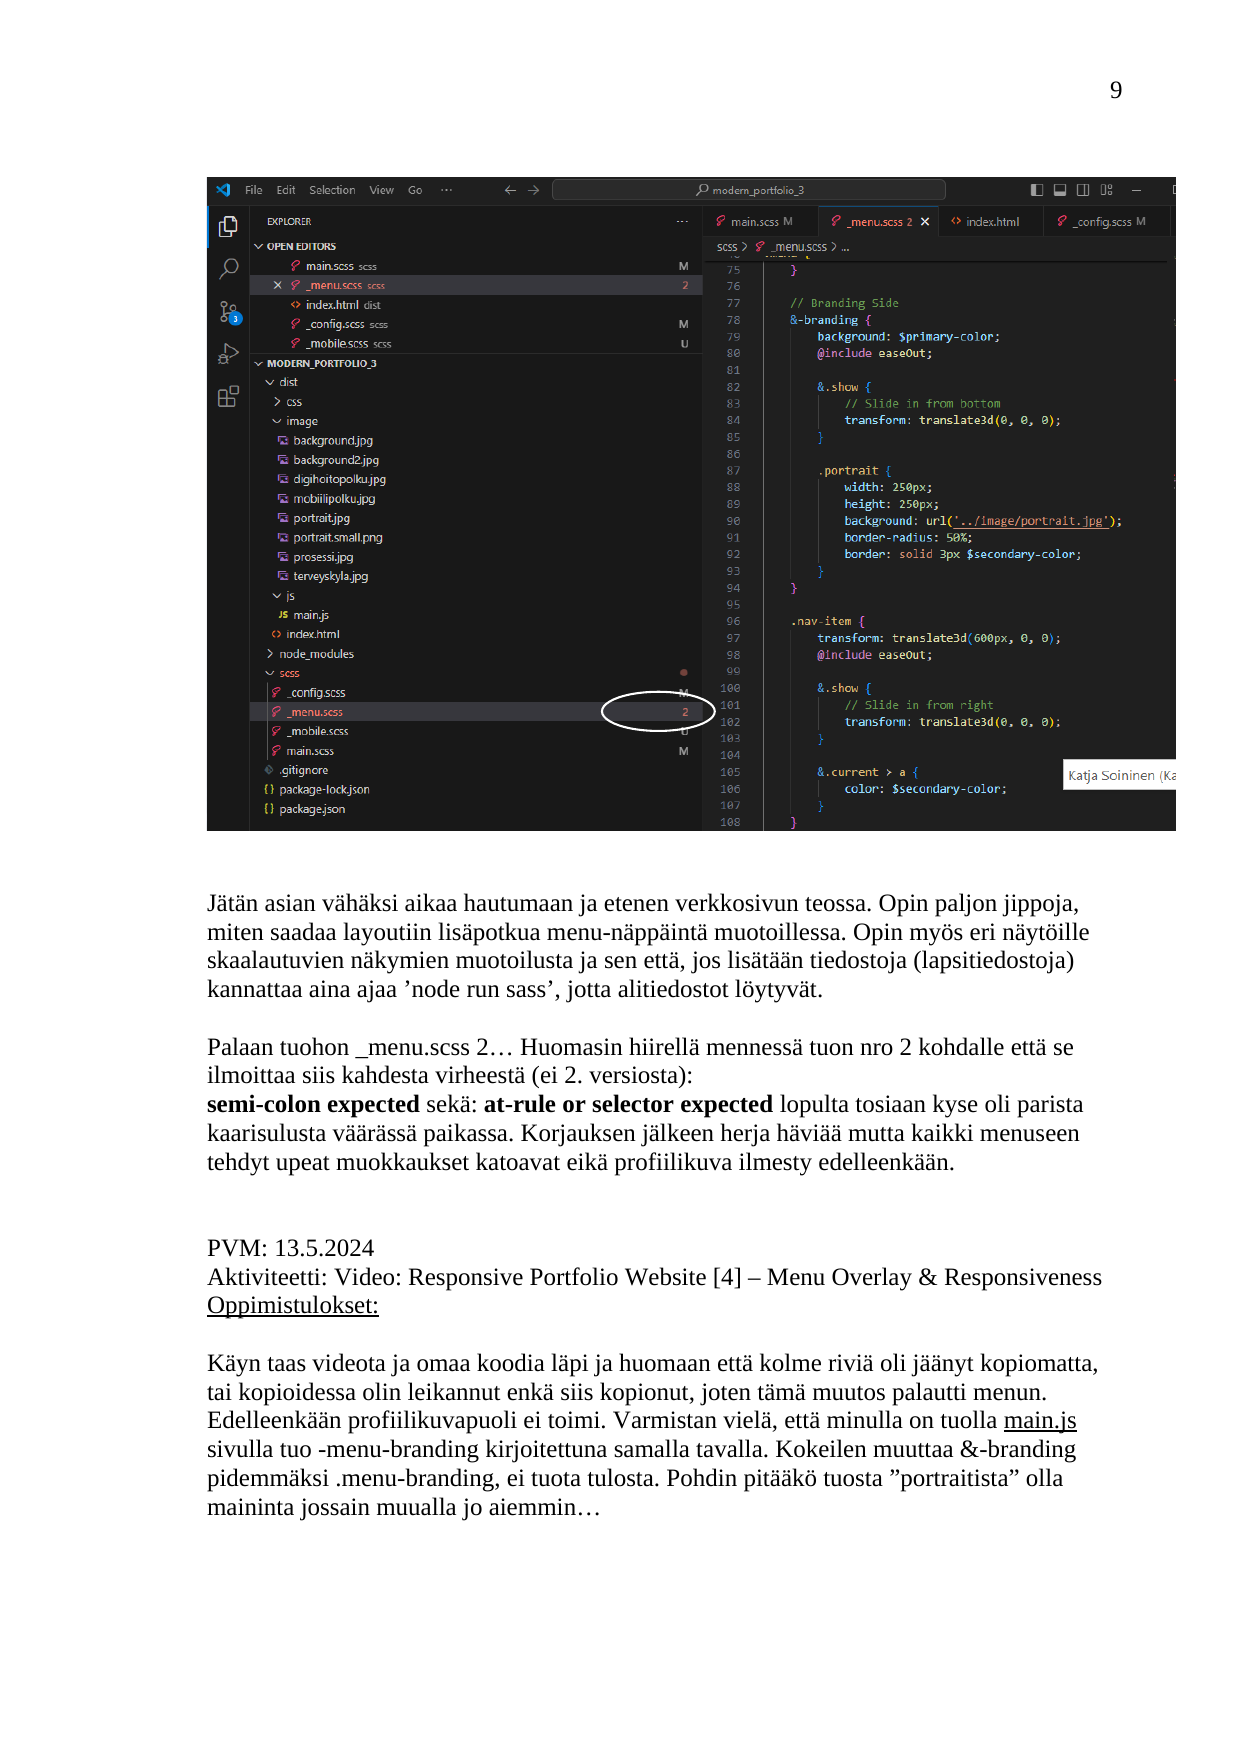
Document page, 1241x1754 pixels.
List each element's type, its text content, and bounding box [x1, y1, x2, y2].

text Jätän asian vähäksi aikaa hautumaan ja etenen verkkosivun teossa. Opin paljon jippoja, miten saadaa layoutiin lisäpotkua menu-näppäintä muotoillessa. Opin myös eri näytöille skaalautuvien näkymien muotoilusta ja sen että, jos lisätään tiedostoja (lapsitiedostoja) kannattaa aina ajaa ’node run sass’, jotta alitiedostot löytyvät. [207, 888, 1122, 1003]
text Aktiviteetti: Video: Responsive Portfolio Website [4] – Menu Overlay & Responsiveness [207, 1262, 1122, 1290]
text Palaan tuohon _menu.scss 2… Huomasin hiirellä mennessä tuon nro 2 kohdalle että se ilmoittaa siis kahdesta virheestä (ei 2. versiosta): [207, 1032, 1122, 1089]
text semi-colon expected sekä: at-rule or selector expected lopulta tosiaan kyse oli parista kaarisulusta väärässä paikassa. Korjauksen jälkeen herja häviää mutta kaikki menuseen tehdyt upeat muokkaukset katoavat eikä profiilikuva ilmesty edelleenkään. [207, 1089, 1122, 1175]
picture [206, 177, 1176, 831]
text PVM: 13.5.2024 [207, 1233, 1122, 1262]
text Käyn taas videota ja omaa koodia läpi ja huomaan että kolme riviä oli jäänyt kopiomatta, tai kopioidessa olin leikannut enkä siis kopionut, joten tämä muutos palautti menun. Edelleenkään profiilikuvapuoli ei toimi. Varmistan vielä, että minulla on tuolla main.js sivulla tuo -menu-branding kirjoitettuna samalla tavalla. Kokeilen muuttaa &-branding pidemmäksi .menu-branding, ei tuota tulosta. Pohdin pitääkö tuosta ”portraitista” olla maininta jossain muualla jo aiemmin… [207, 1348, 1122, 1520]
text Oppimistulokset: [207, 1290, 1122, 1319]
